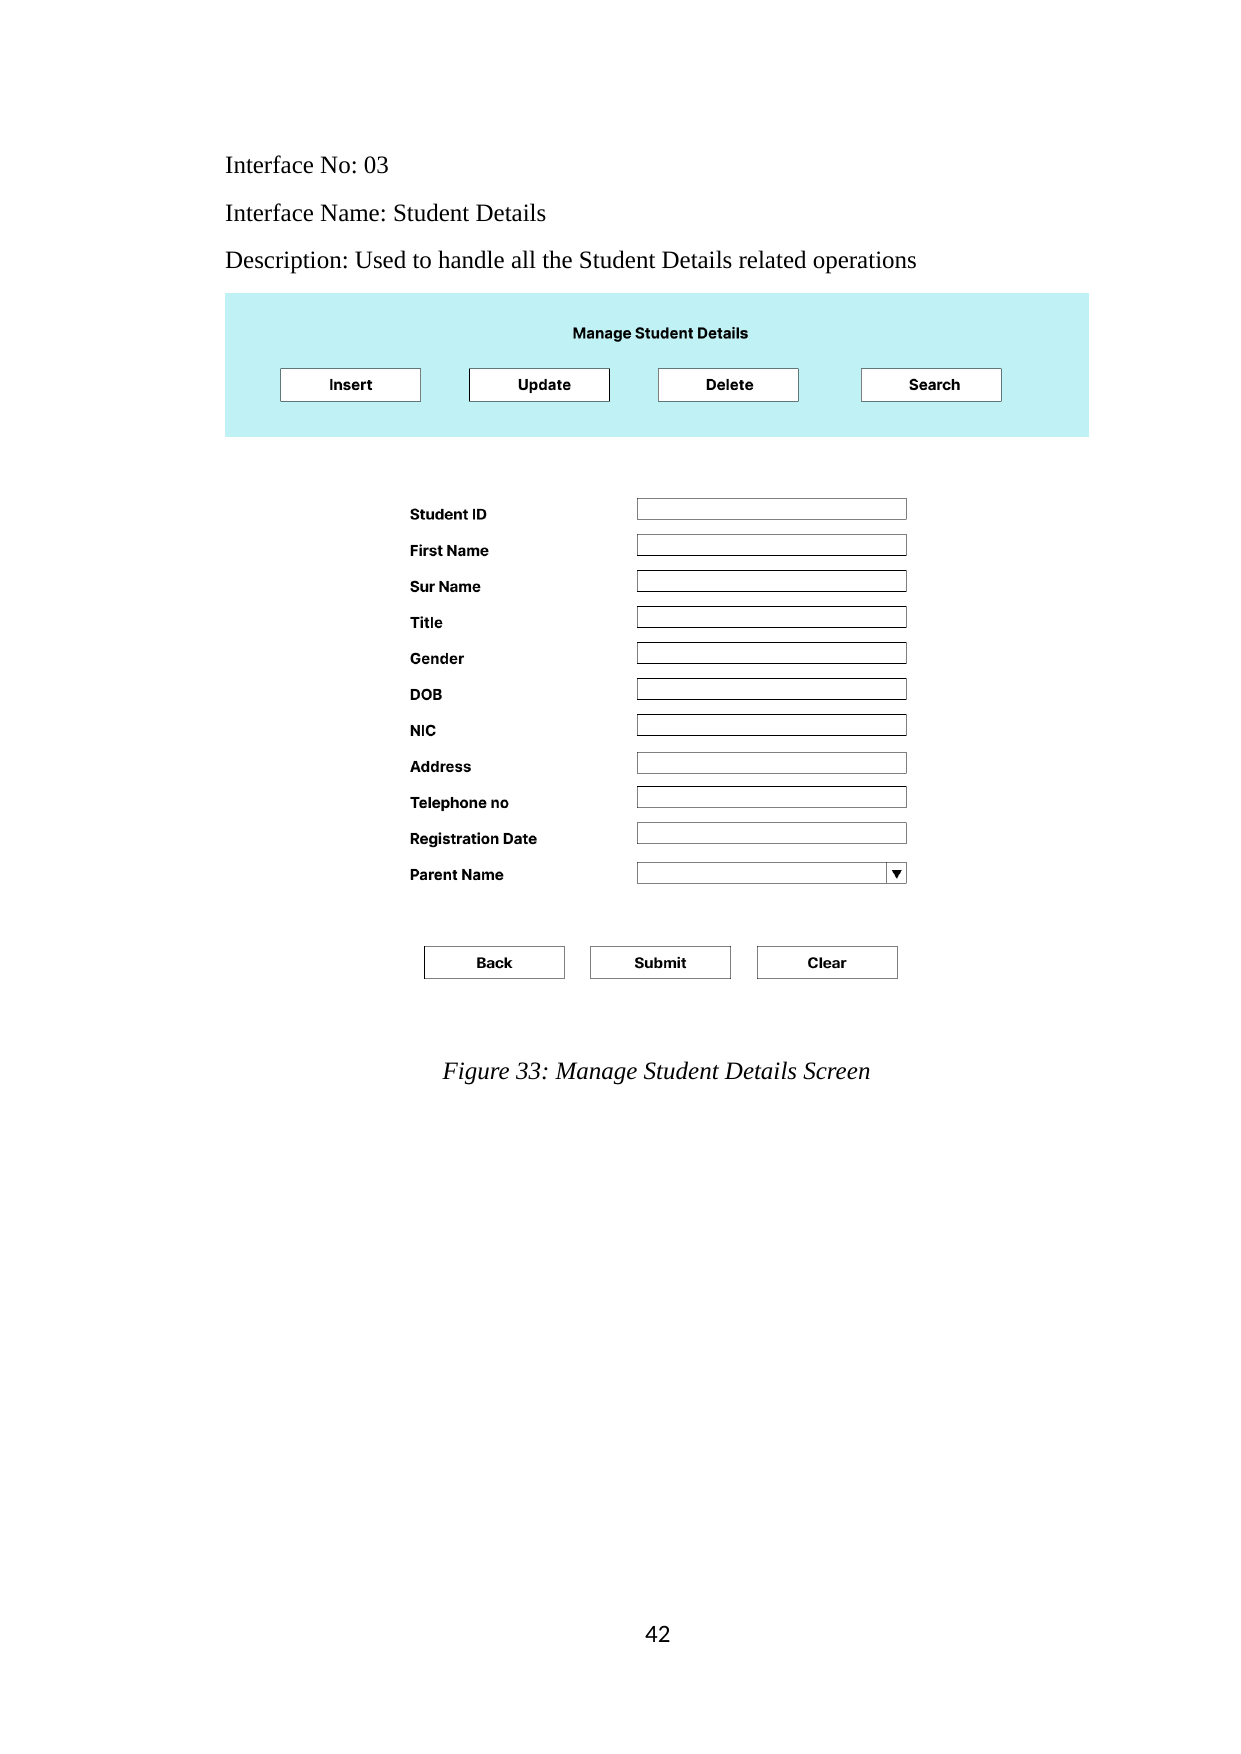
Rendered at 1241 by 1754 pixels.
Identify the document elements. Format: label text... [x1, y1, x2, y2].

text Interface No: 03 [225, 150, 1090, 179]
text Interface Name: Student Details [225, 198, 1090, 226]
text Description: Used to handle all the Student Details related operations [225, 245, 1090, 274]
picture [225, 293, 1089, 1037]
